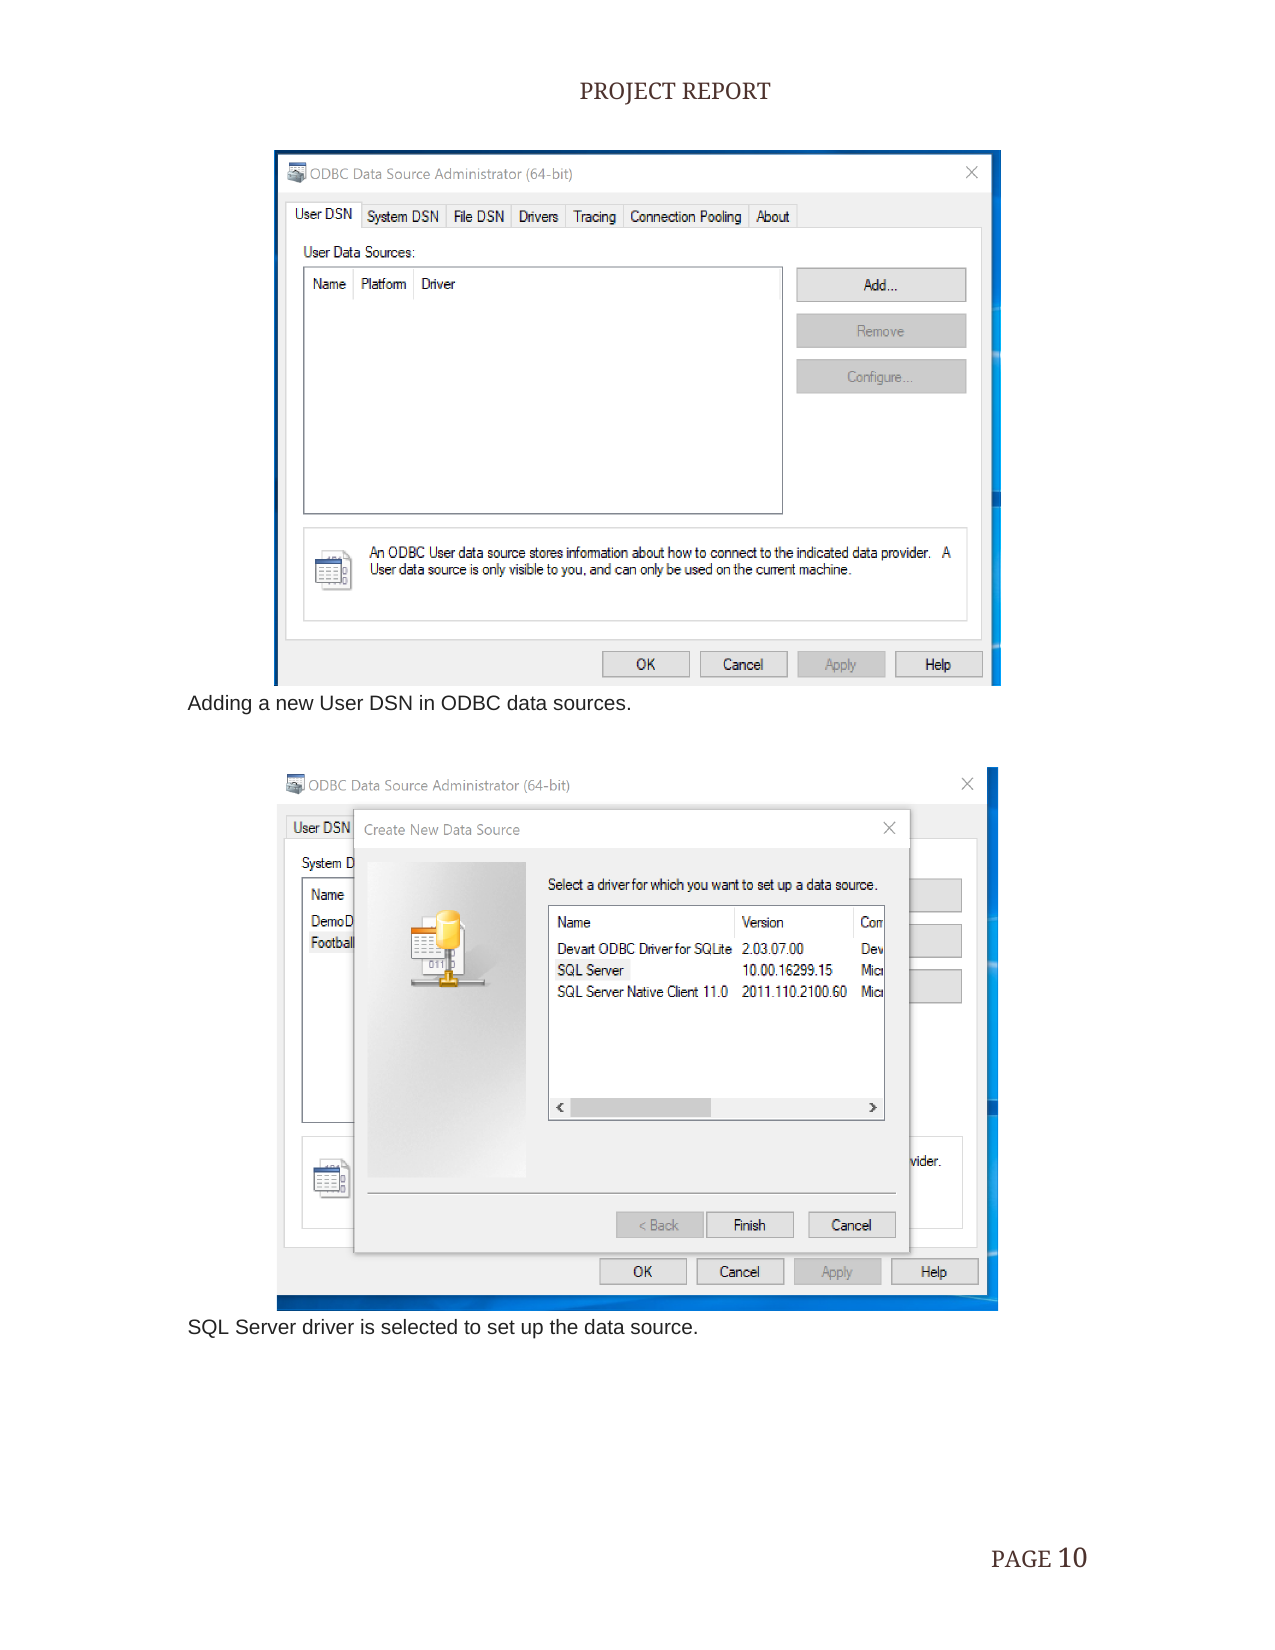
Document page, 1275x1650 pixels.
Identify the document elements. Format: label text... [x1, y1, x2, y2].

text Adding a new User DSN in ODBC data sources. [187, 690, 1087, 714]
picture [276, 767, 999, 1311]
text SQL Server driver is selected to set up the data source. [187, 1315, 1087, 1375]
picture [274, 150, 1001, 686]
